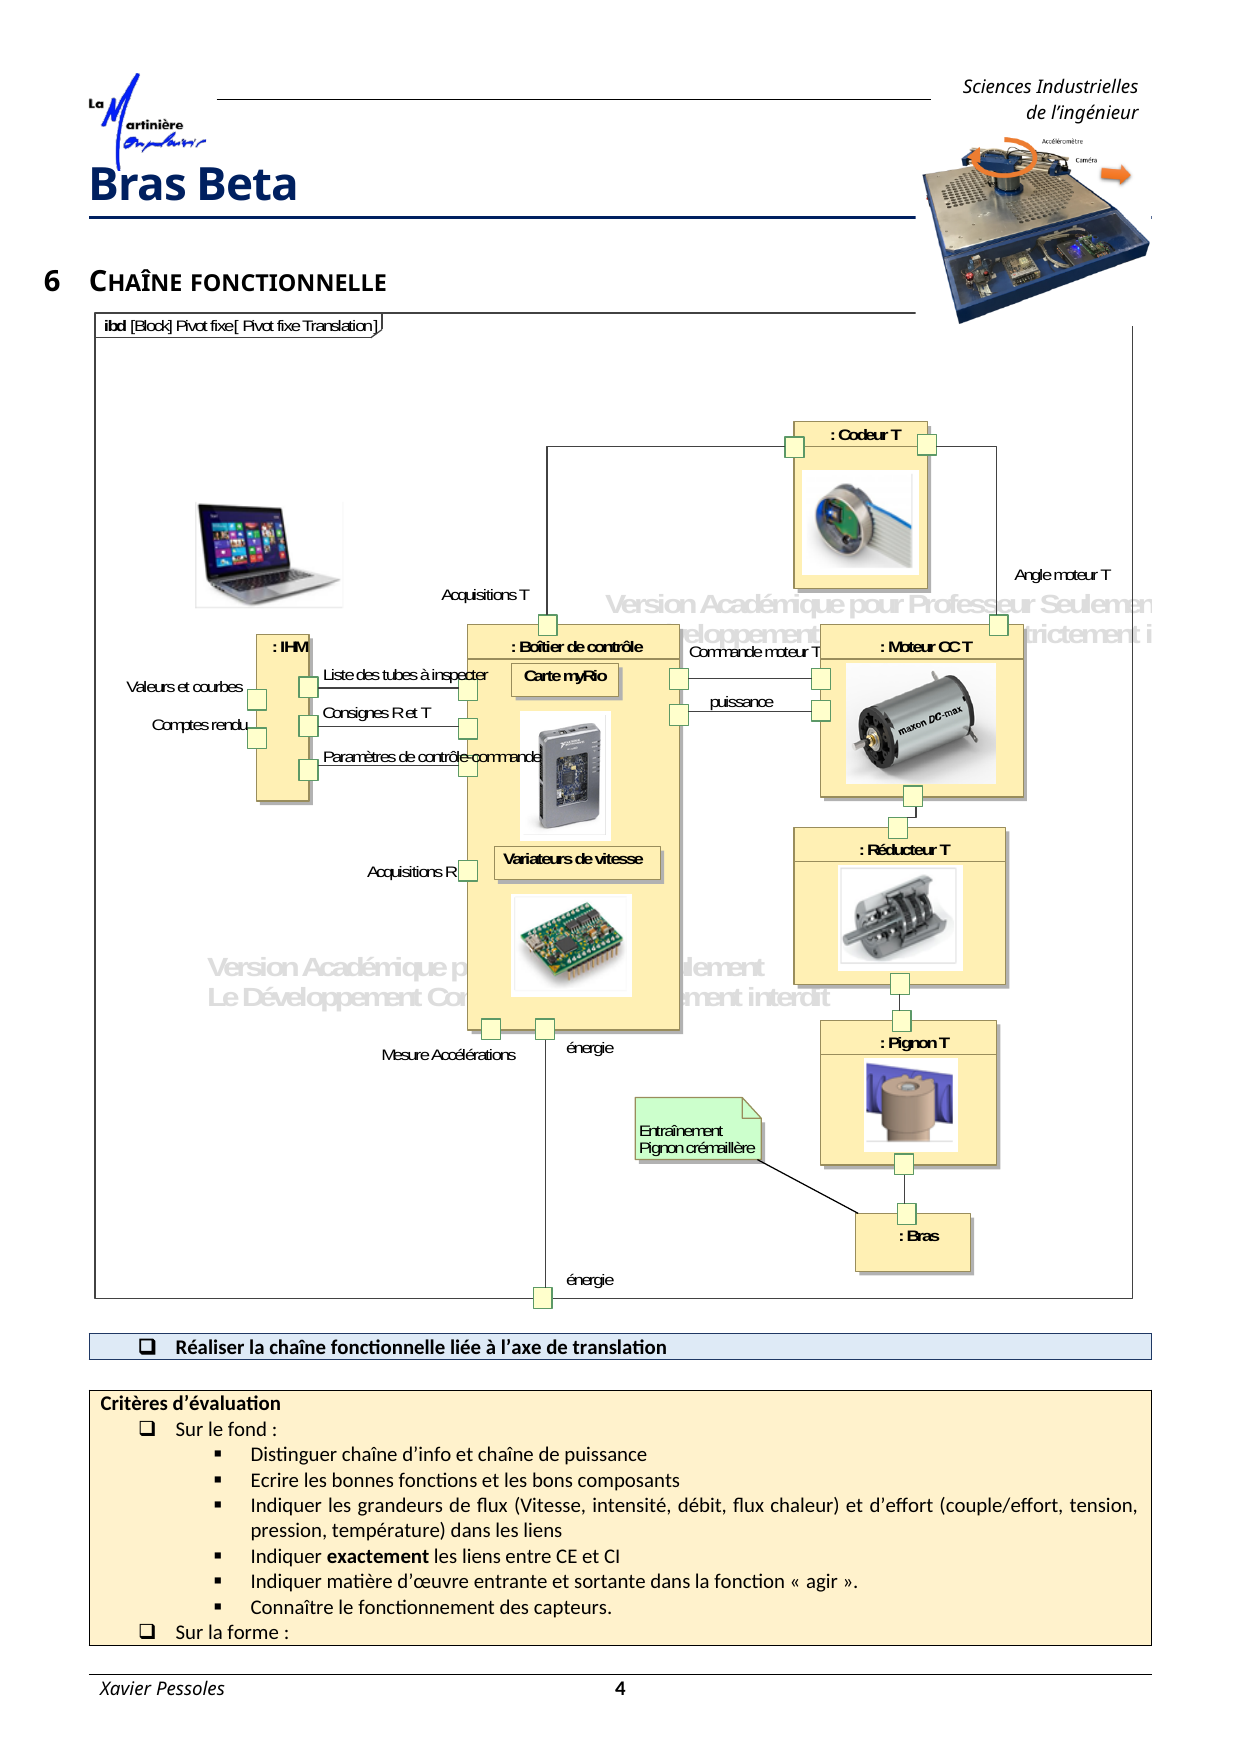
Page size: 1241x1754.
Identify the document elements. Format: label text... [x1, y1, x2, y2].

picture [88, 73, 207, 171]
picture [915, 132, 1152, 326]
title Bras Beta [89, 151, 915, 216]
subtitle Chaîne fonctionnelle [44, 260, 915, 300]
table_header Réaliser la chaîne fonctionnelle liée à l’axe de translation [90, 1334, 1151, 1359]
